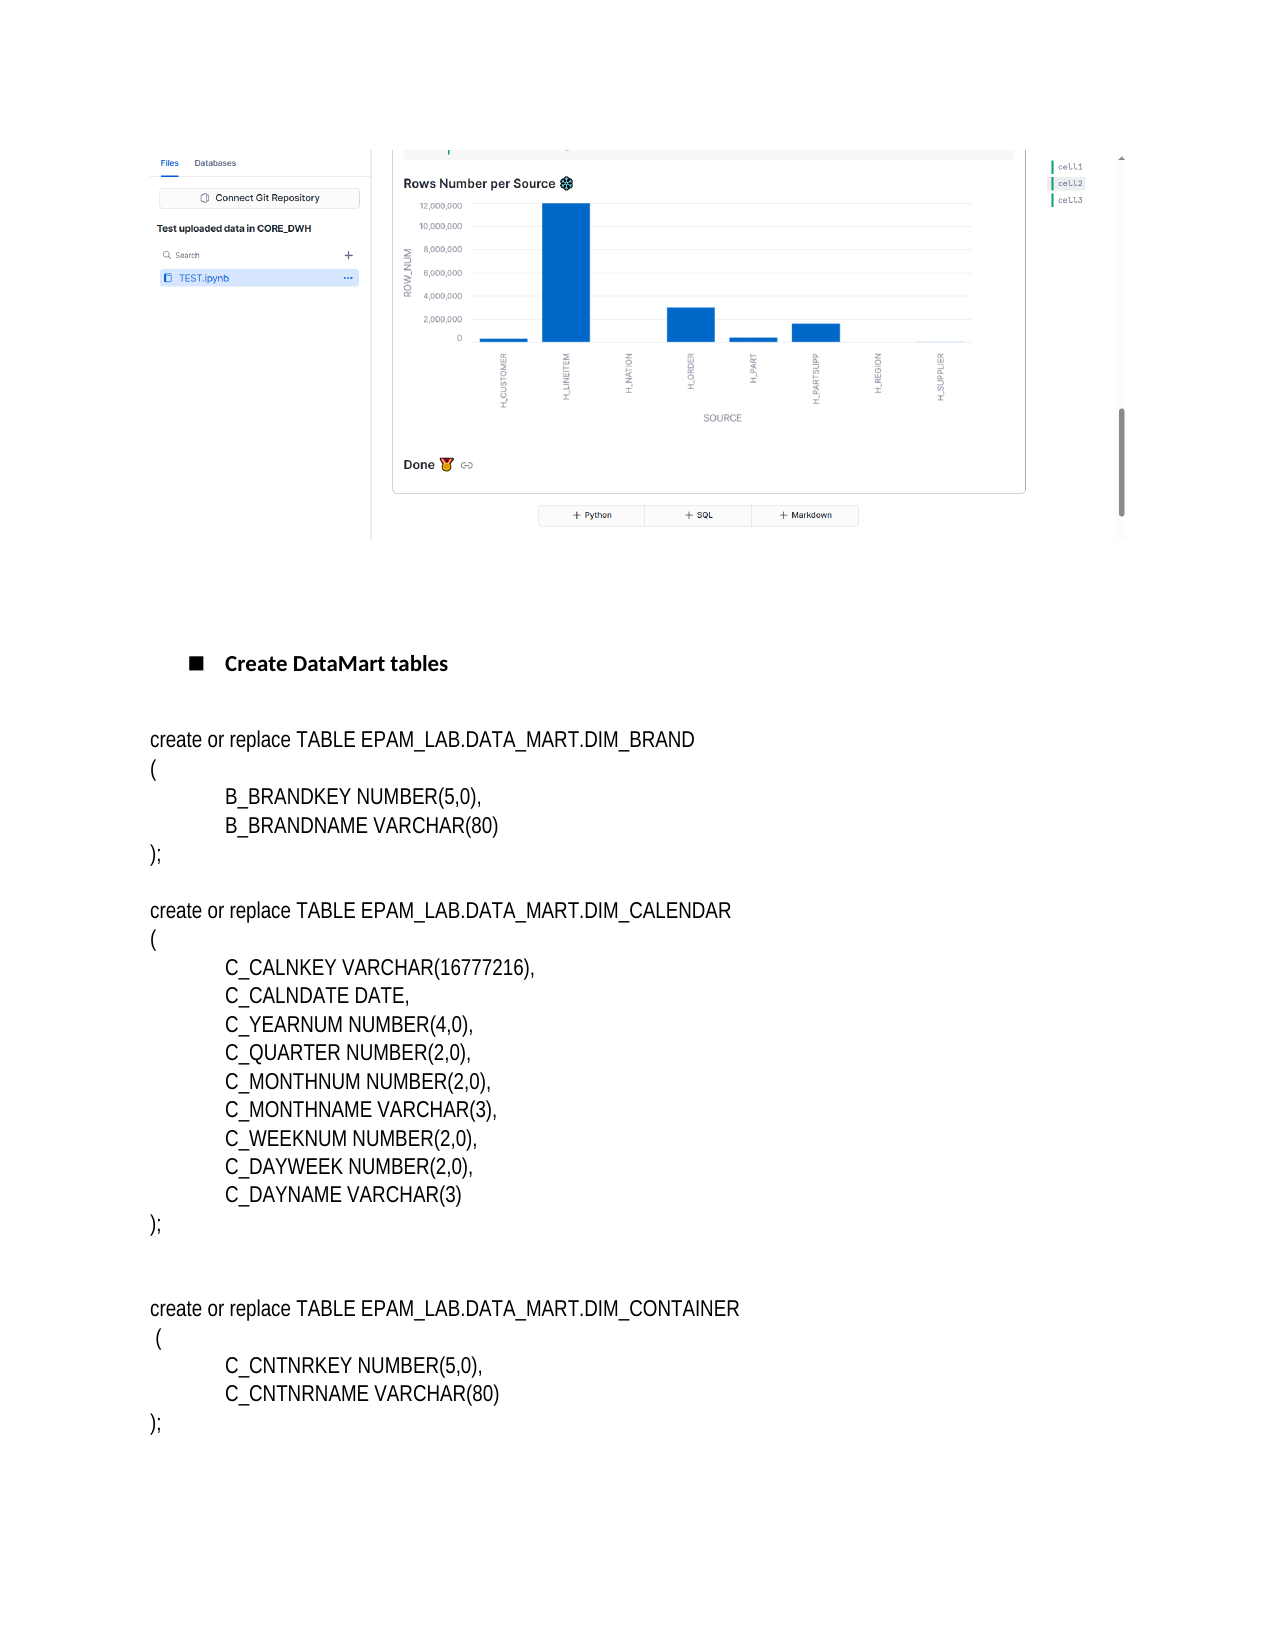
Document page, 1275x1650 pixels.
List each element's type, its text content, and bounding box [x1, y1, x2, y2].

text ( [150, 755, 1125, 781]
list Create DataMart tables [187, 649, 1125, 677]
text ); [150, 840, 1125, 866]
text B_BRANDKEY NUMBER(5,0), [150, 783, 1125, 809]
text B_BRANDNAME VARCHAR(80) [150, 812, 1125, 838]
text C_CNTNRNAME VARCHAR(80) [150, 1380, 1125, 1407]
text create or replace TABLE EPAM_LAB.DATA_MART.DIM_CALENDAR [150, 897, 1125, 923]
text ); [150, 1210, 1125, 1236]
picture [150, 150, 1125, 540]
text C_CALNKEY VARCHAR(16777216), [150, 954, 1125, 980]
text ( [150, 925, 1125, 952]
text C_DAYNAME VARCHAR(3) [150, 1181, 1125, 1208]
text C_MONTHNAME VARCHAR(3), [150, 1096, 1125, 1122]
text ( [150, 1323, 1125, 1350]
text C_CALNDATE DATE, [150, 982, 1125, 1009]
text C_QUARTER NUMBER(2,0), [150, 1039, 1125, 1066]
text create or replace TABLE EPAM_LAB.DATA_MART.DIM_BRAND [150, 726, 1125, 753]
text C_CNTNRKEY NUMBER(5,0), [150, 1352, 1125, 1378]
text C_WEEKNUM NUMBER(2,0), [150, 1124, 1125, 1151]
text ); [150, 1409, 1125, 1435]
text C_MONTHNUM NUMBER(2,0), [150, 1068, 1125, 1094]
text C_DAYWEEK NUMBER(2,0), [150, 1153, 1125, 1179]
text create or replace TABLE EPAM_LAB.DATA_MART.DIM_CONTAINER [150, 1295, 1125, 1321]
text C_YEARNUM NUMBER(4,0), [150, 1011, 1125, 1037]
